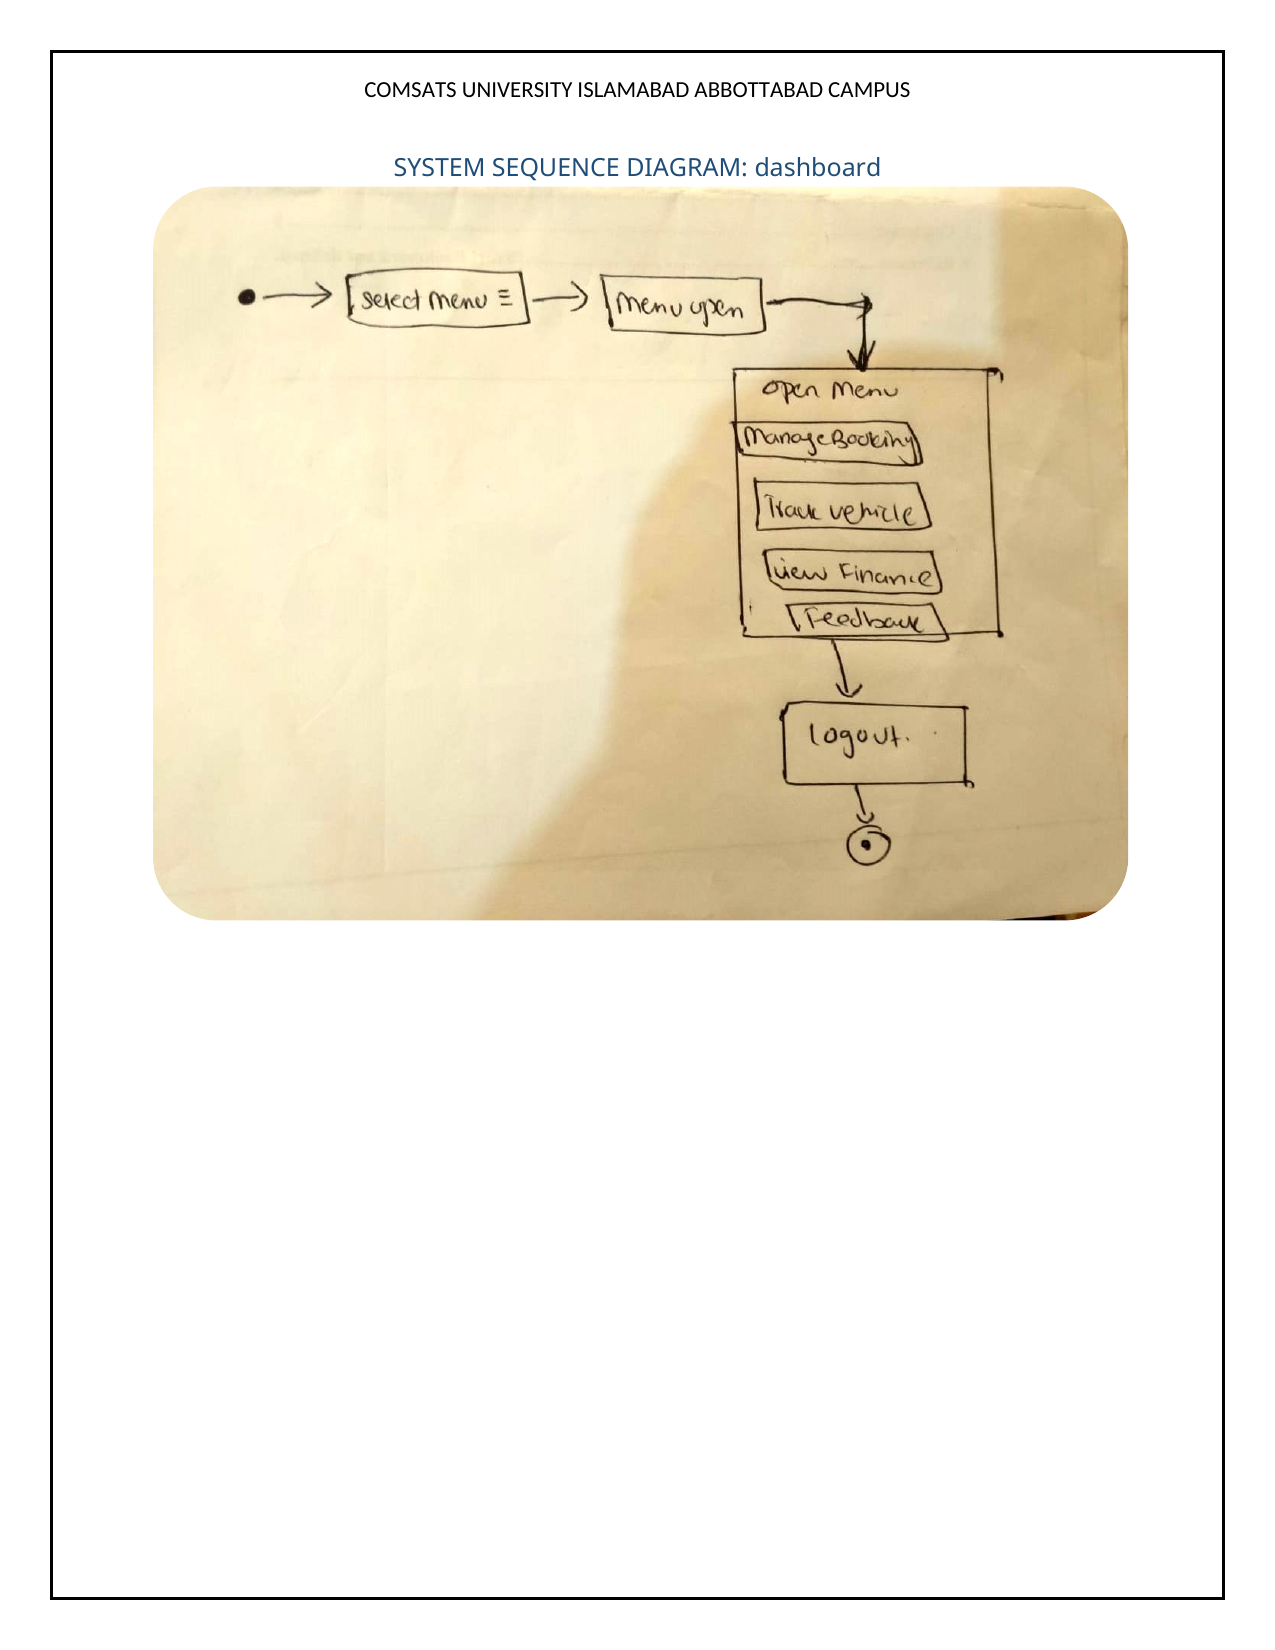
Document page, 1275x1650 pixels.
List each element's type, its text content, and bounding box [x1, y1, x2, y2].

picture [153, 186, 1129, 921]
subtitle SYSTEM SEQUENCE DIAGRAM: dashboard [150, 150, 1125, 184]
